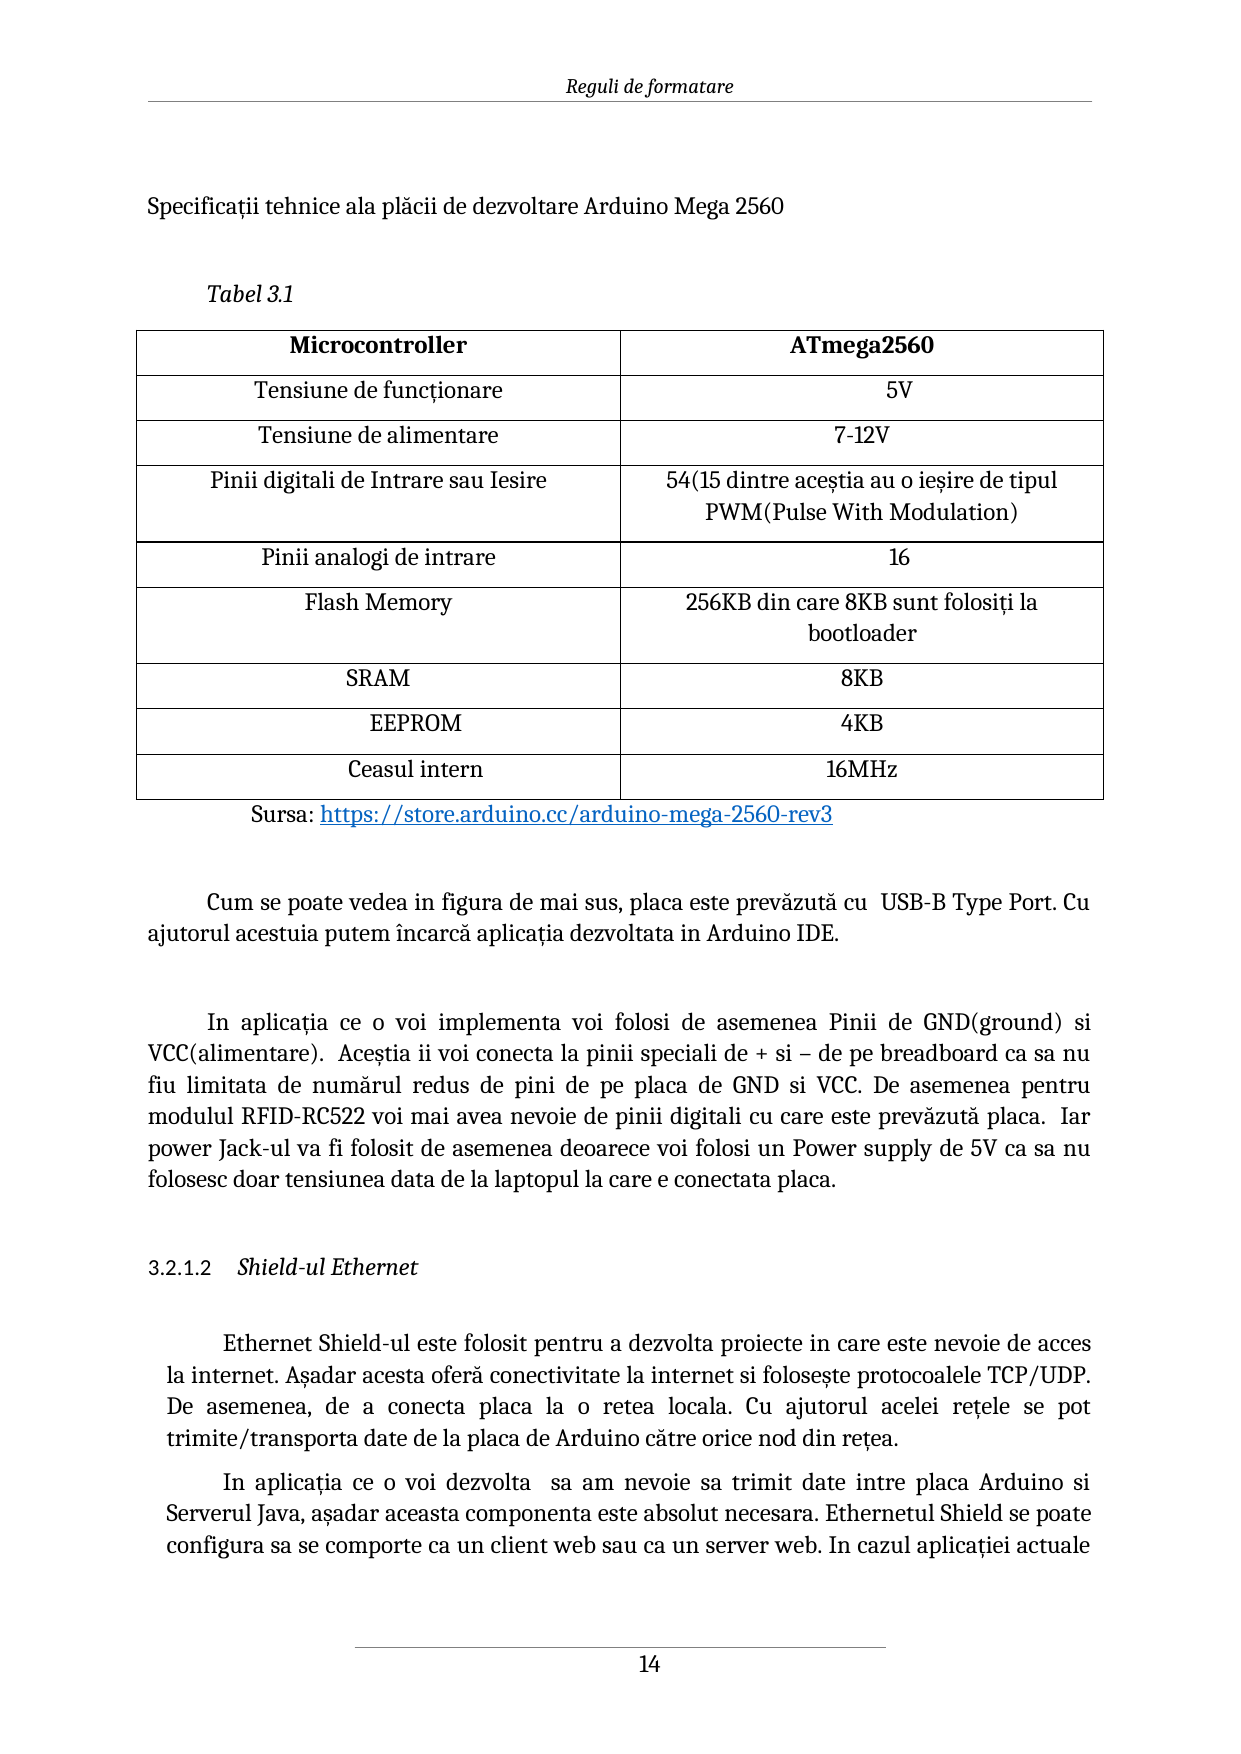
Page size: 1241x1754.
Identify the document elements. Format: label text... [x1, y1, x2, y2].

table_cell 7-12V [621, 421, 1103, 465]
table_cell Pinii digitali de Intrare sau Iesire [137, 466, 620, 541]
subtitle Shield-ul Ethernet [148, 1253, 1092, 1282]
table_cell SRAM [137, 664, 620, 708]
table_cell 16MHz [621, 755, 1103, 798]
table_cell 8KB [621, 664, 1103, 708]
table_cell 54(15 dintre aceștia au o ieșire de tipul PWM(Pulse With Modulation) [621, 466, 1103, 541]
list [166, 1468, 1092, 1559]
table_cell EEPROM [137, 709, 620, 753]
table_header ATmega2560 [621, 331, 1103, 374]
table_cell 16 [621, 543, 1103, 587]
text Specificații tehnice ala plăcii de dezvoltare Arduino Mega 2560 [148, 192, 1092, 221]
text Sursa: https://store.arduino.cc/arduino-mega-2560-rev3 [148, 800, 1092, 828]
text Tabel 3.1 [148, 280, 1092, 309]
text Cum se poate vedea in figura de mai sus, placa este prevăzută cu USB-B Type Port. Cu ajutorul acestuia putem încarcă aplicația dezvoltata in Arduino IDE. [148, 888, 1092, 948]
table_cell Ceasul intern [137, 755, 620, 798]
table_cell Tensiune de alimentare [137, 421, 620, 465]
table_cell 256KB din care 8KB sunt folosiți la bootloader [621, 588, 1103, 663]
table_cell Flash Memory [137, 588, 620, 663]
table_cell Tensiune de funcționare [137, 376, 620, 420]
text In aplicația ce o voi implementa voi folosi de asemenea Pinii de GND(ground) si VCC(alimentare). Aceștia ii voi conecta la pinii speciali de + si – de pe breadboard ca sa nu fiu limitata de numărul redus de pini de pe placa de GND si VCC. De asemenea pentru modulul RFID-RC522 voi mai avea nevoie de pinii digitali cu care este prevăzută placa. Iar power Jack-ul va fi folosit de asemenea deoarece voi folosi un Power supply de 5V ca sa nu folosesc doar tensiunea data de la laptopul la care e conectata placa. [148, 1007, 1092, 1194]
table_cell 4KB [621, 709, 1103, 753]
table_header Microcontroller [137, 331, 620, 374]
table_cell Pinii analogi de intrare [137, 543, 620, 587]
table_cell 5V [621, 376, 1103, 420]
list Ethernet Shield-ul este folosit pentru a dezvolta proiecte in care este nevoie de acces la internet. Așadar acesta oferă conectivitate la internet si folosește protocoalele TCP/UDP. De asemenea, de a conecta placa la o retea locala. Cu ajutorul acelei rețele se pot trimite/transporta date de la placa de Arduino către orice nod din rețea. [166, 1329, 1092, 1452]
